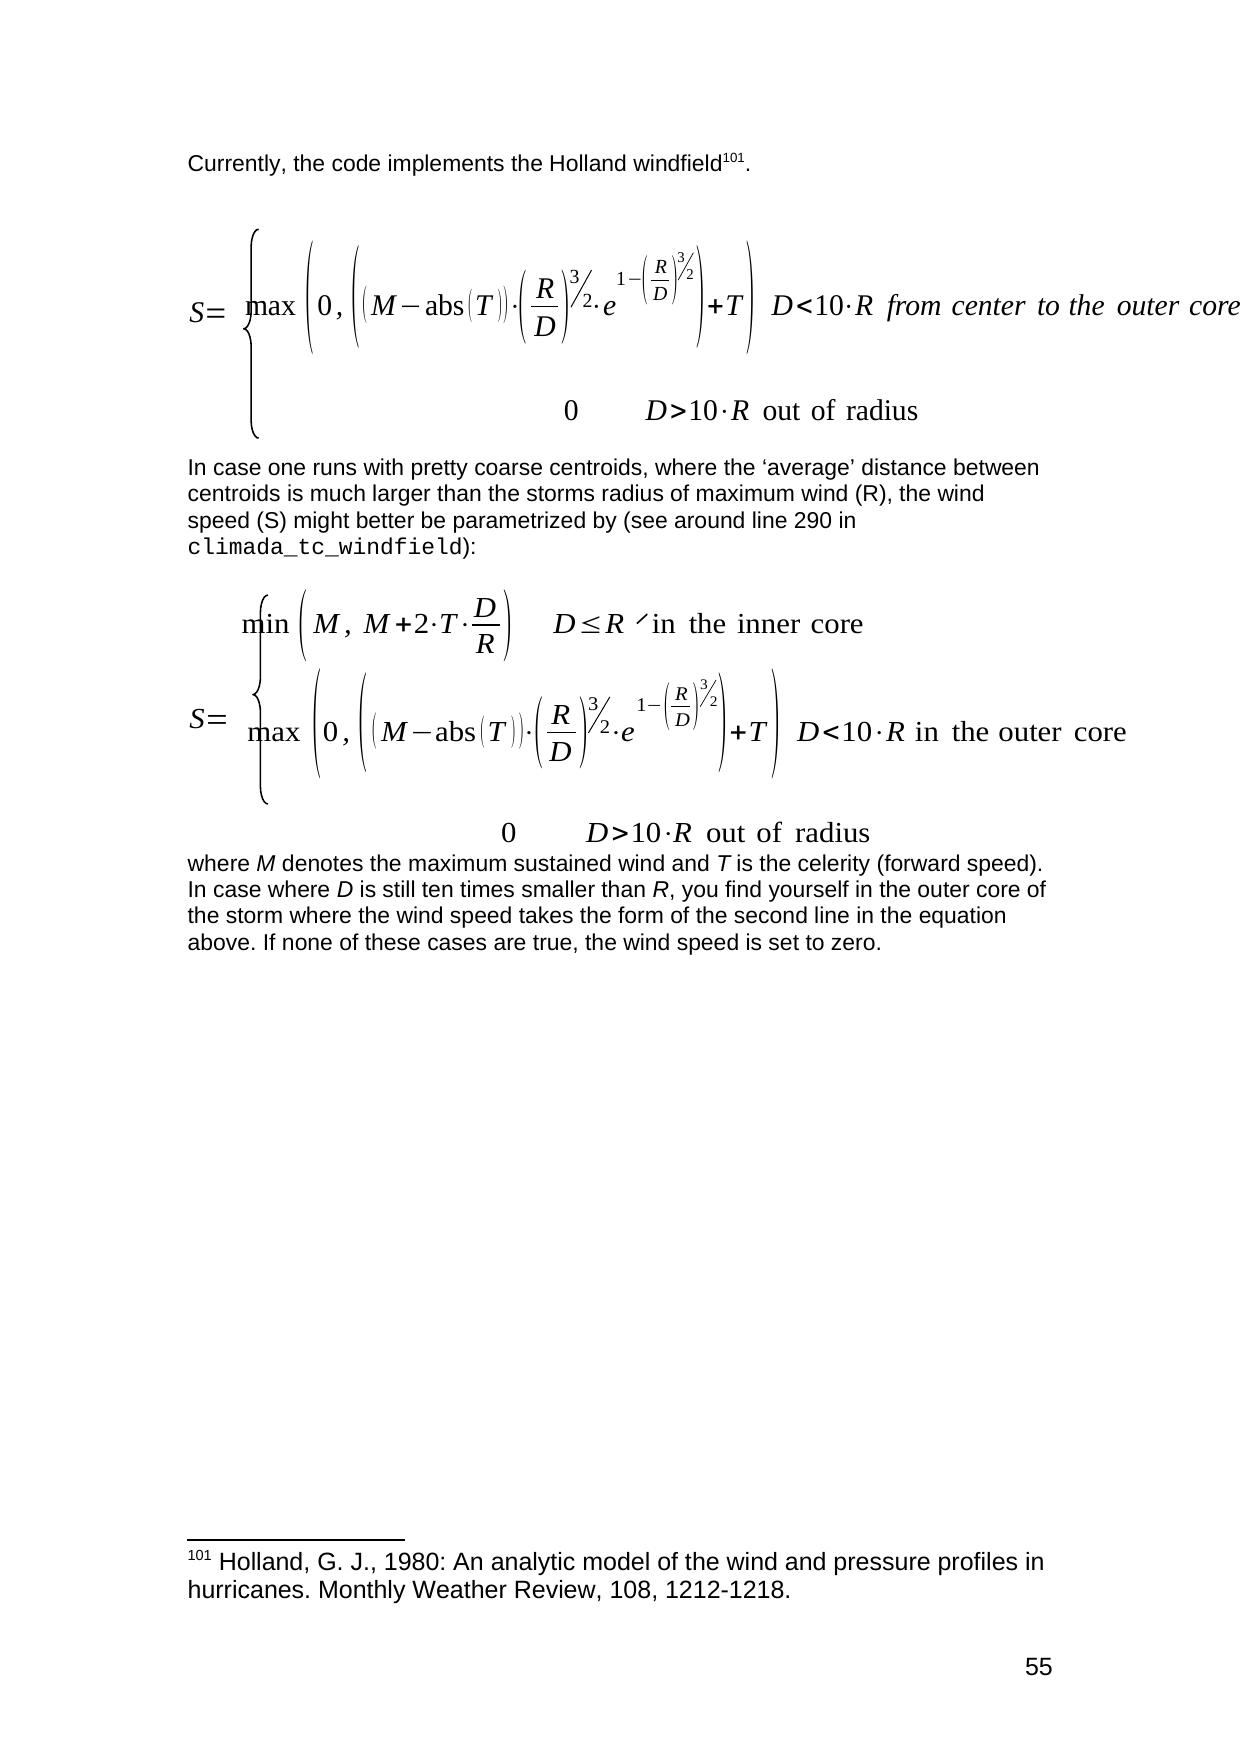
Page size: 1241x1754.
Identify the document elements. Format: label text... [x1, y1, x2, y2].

text Currently, the code implements the Holland windfield. [187, 150, 1053, 176]
text In case one runs with pretty coarse centroids, where the ‘average’ distance between centroids is much larger than the storms radius of maximum wind (R), the wind speed (S) might better be parametrized by (see around line 290 in climada_tc_windfield): [187, 454, 1053, 561]
text where M denotes the maximum sustained wind and T is the celerity (forward speed). In case where D is still ten times smaller than R, you find yourself in the outer core of the storm where the wind speed takes the form of the second line in the equation above. If none of these cases are true, the wind speed is set to zero. [187, 850, 1053, 955]
